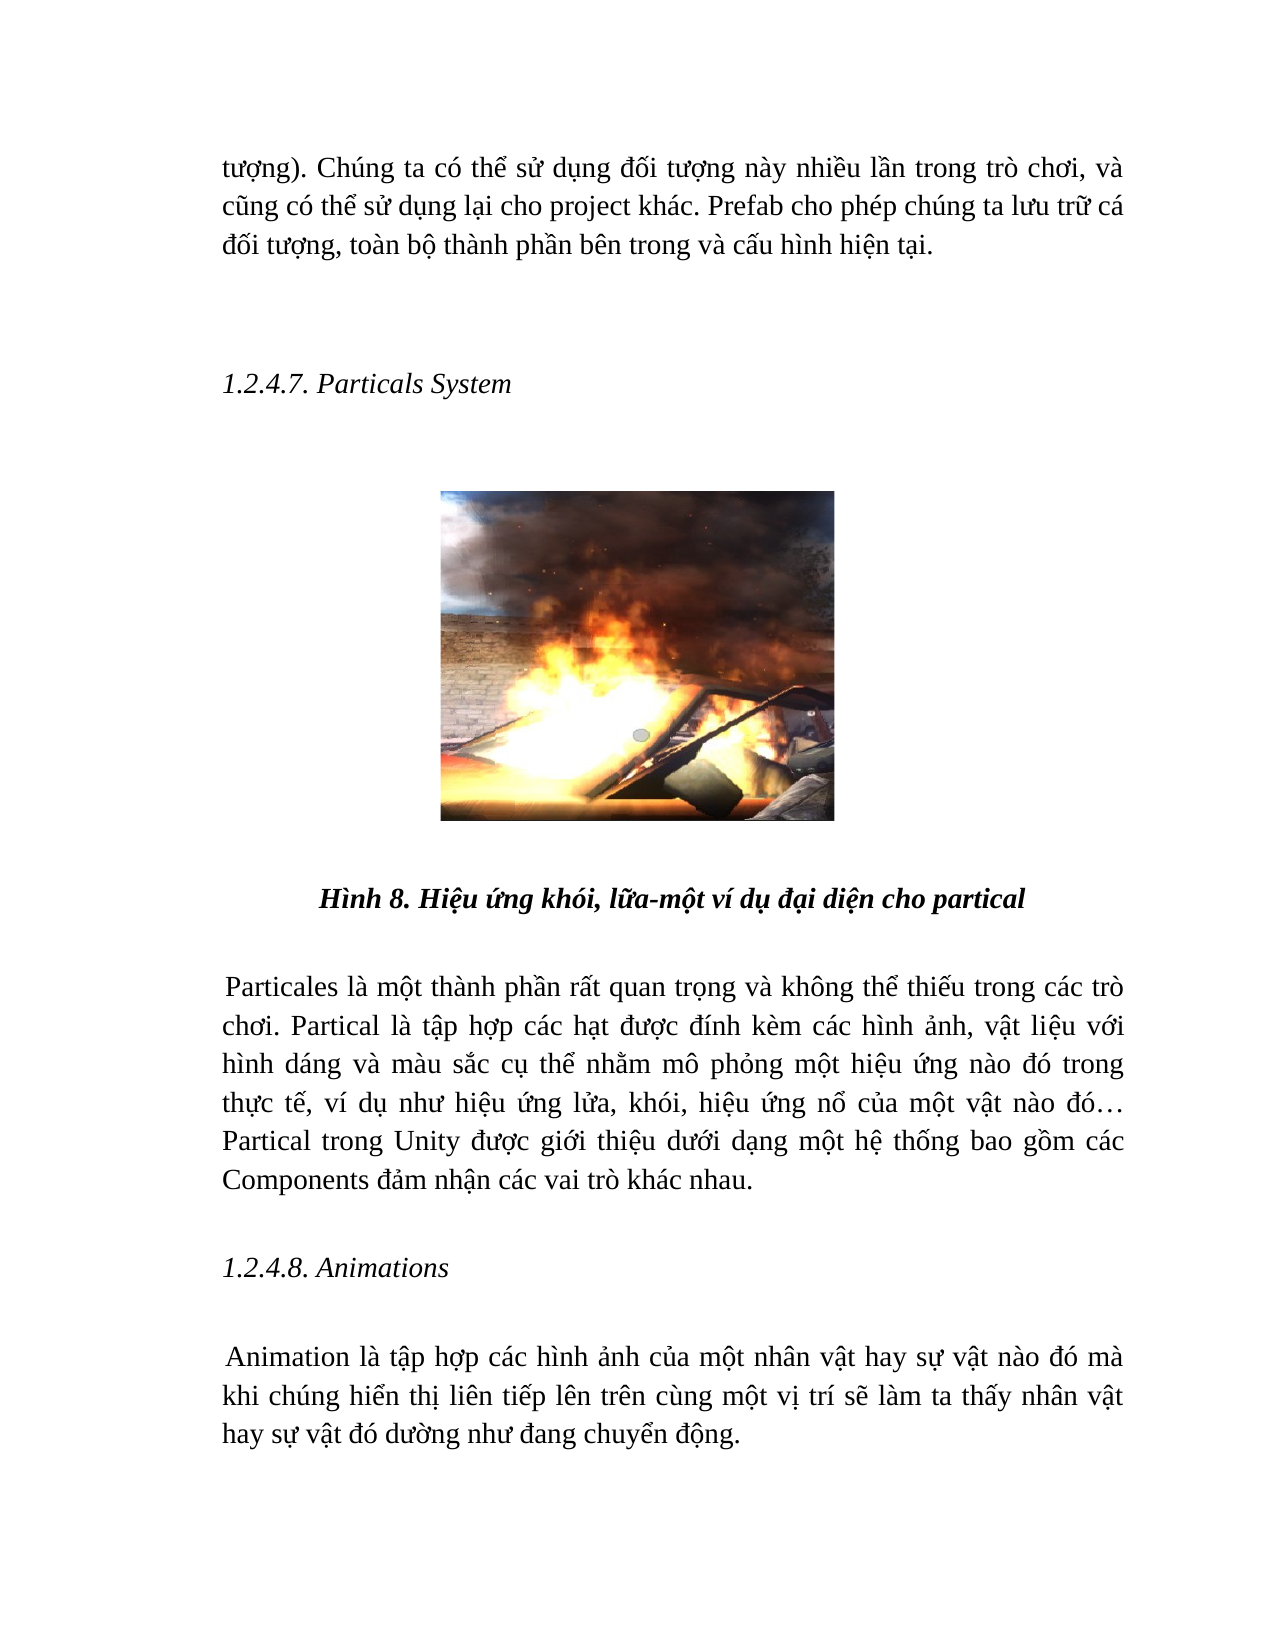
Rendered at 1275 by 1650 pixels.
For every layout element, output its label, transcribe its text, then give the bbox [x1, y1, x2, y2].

text Animation là tập hợp các hình ảnh của một nhân vật hay sự vật nào đó mà khi chúng hiển thị liên tiếp lên trên cùng một vị trí sẽ làm ta thấy nhân vật hay sự vật đó dường như đang chuyển động. [222, 1339, 1125, 1450]
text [222, 150, 1125, 261]
text 1.2.4.8. Animations [222, 1251, 1125, 1284]
text Particales là một thành phần rất quan trọng và không thể thiếu trong các trò chơi. Partical là tập hợp các hạt được đính kèm các hình ảnh, vật liệu với hình dáng và màu sắc cụ thể nhằm mô phỏng một hiệu ứng nào đó trong thực tế, ví dụ như hiệu ứng lửa, khói, hiệu ứng nổ của một vật nào đó…Partical trong Unity được giới thiệu dưới dạng một hệ thống bao gồm các Components đảm nhận các vai trò khác nhau. [222, 969, 1125, 1196]
picture [440, 491, 835, 821]
text 1.2.4.7. Particals System [222, 367, 1125, 400]
